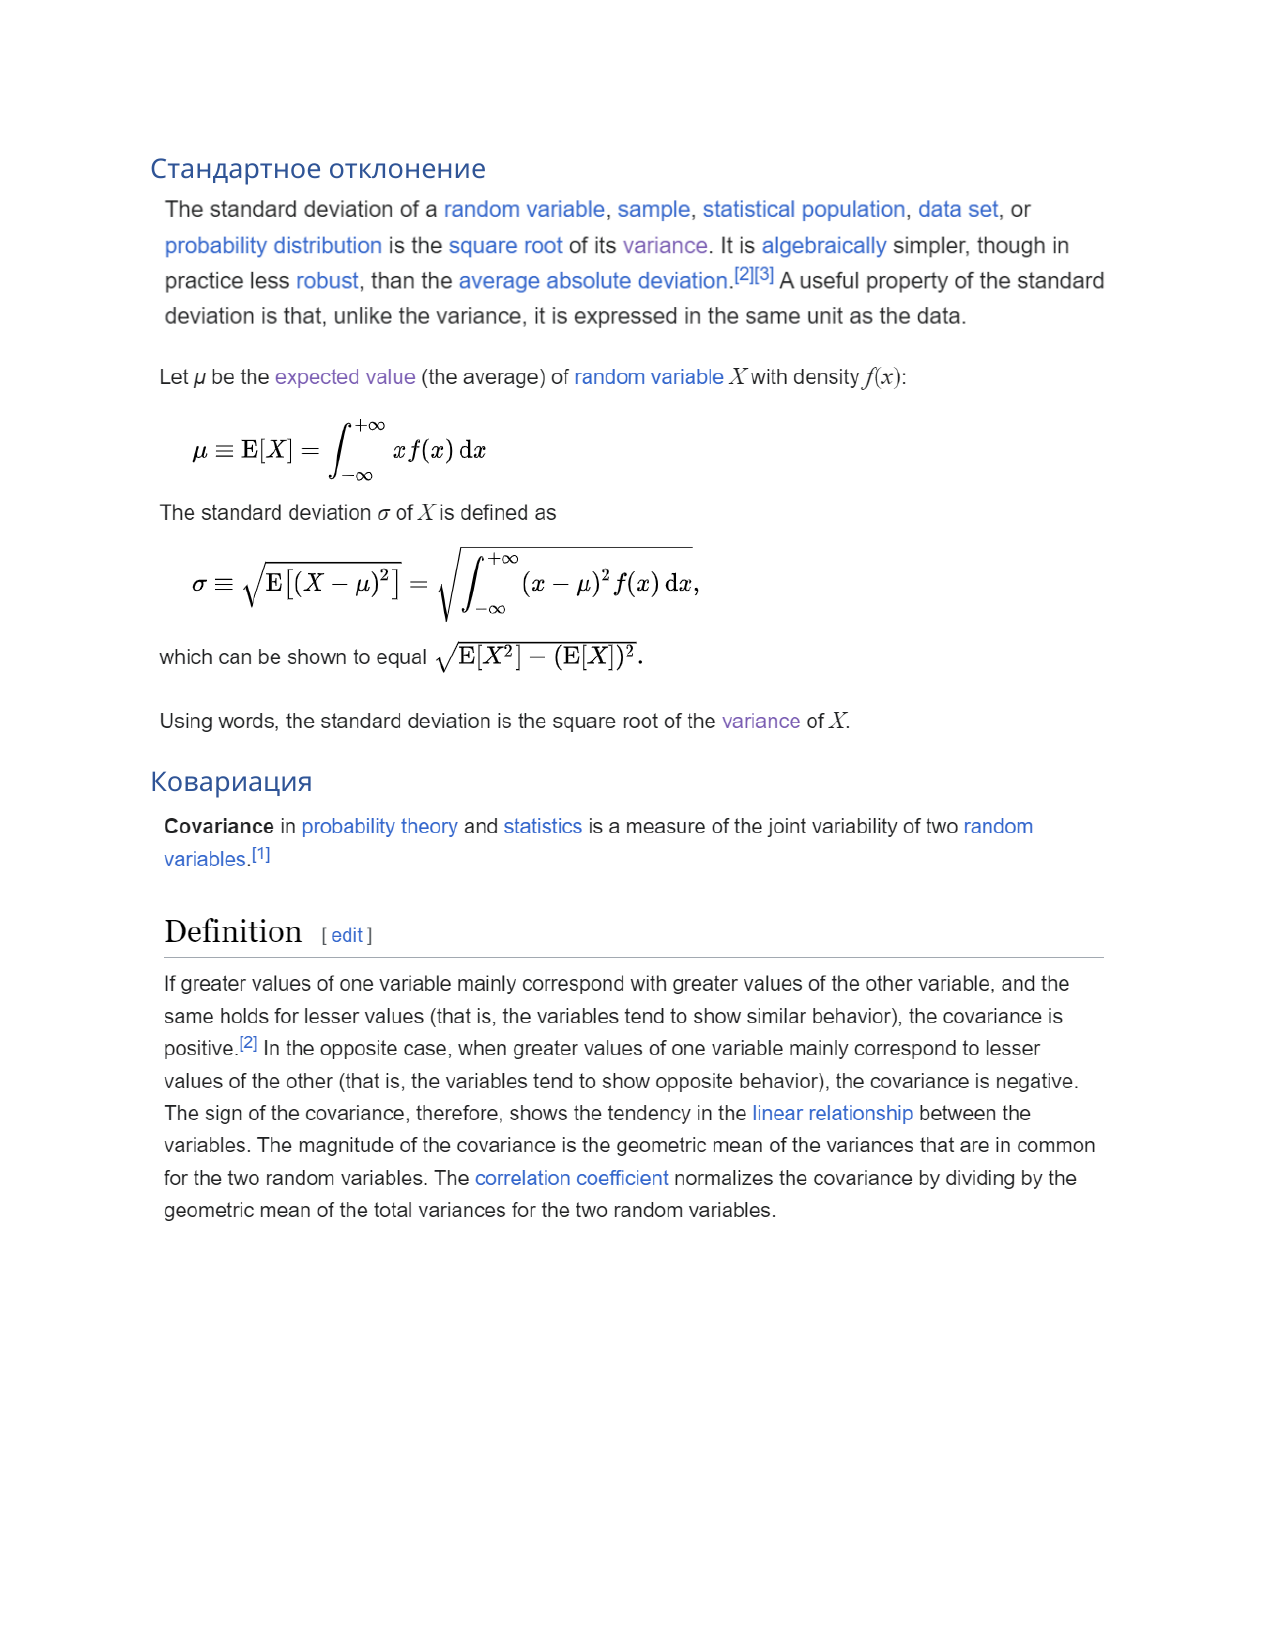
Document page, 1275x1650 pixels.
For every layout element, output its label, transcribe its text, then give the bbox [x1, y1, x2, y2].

subtitle Ковариация [150, 762, 1125, 799]
picture [150, 189, 1125, 334]
subtitle Стандартное отклонение [150, 150, 1125, 187]
picture [150, 802, 1125, 1229]
picture [150, 352, 1125, 744]
